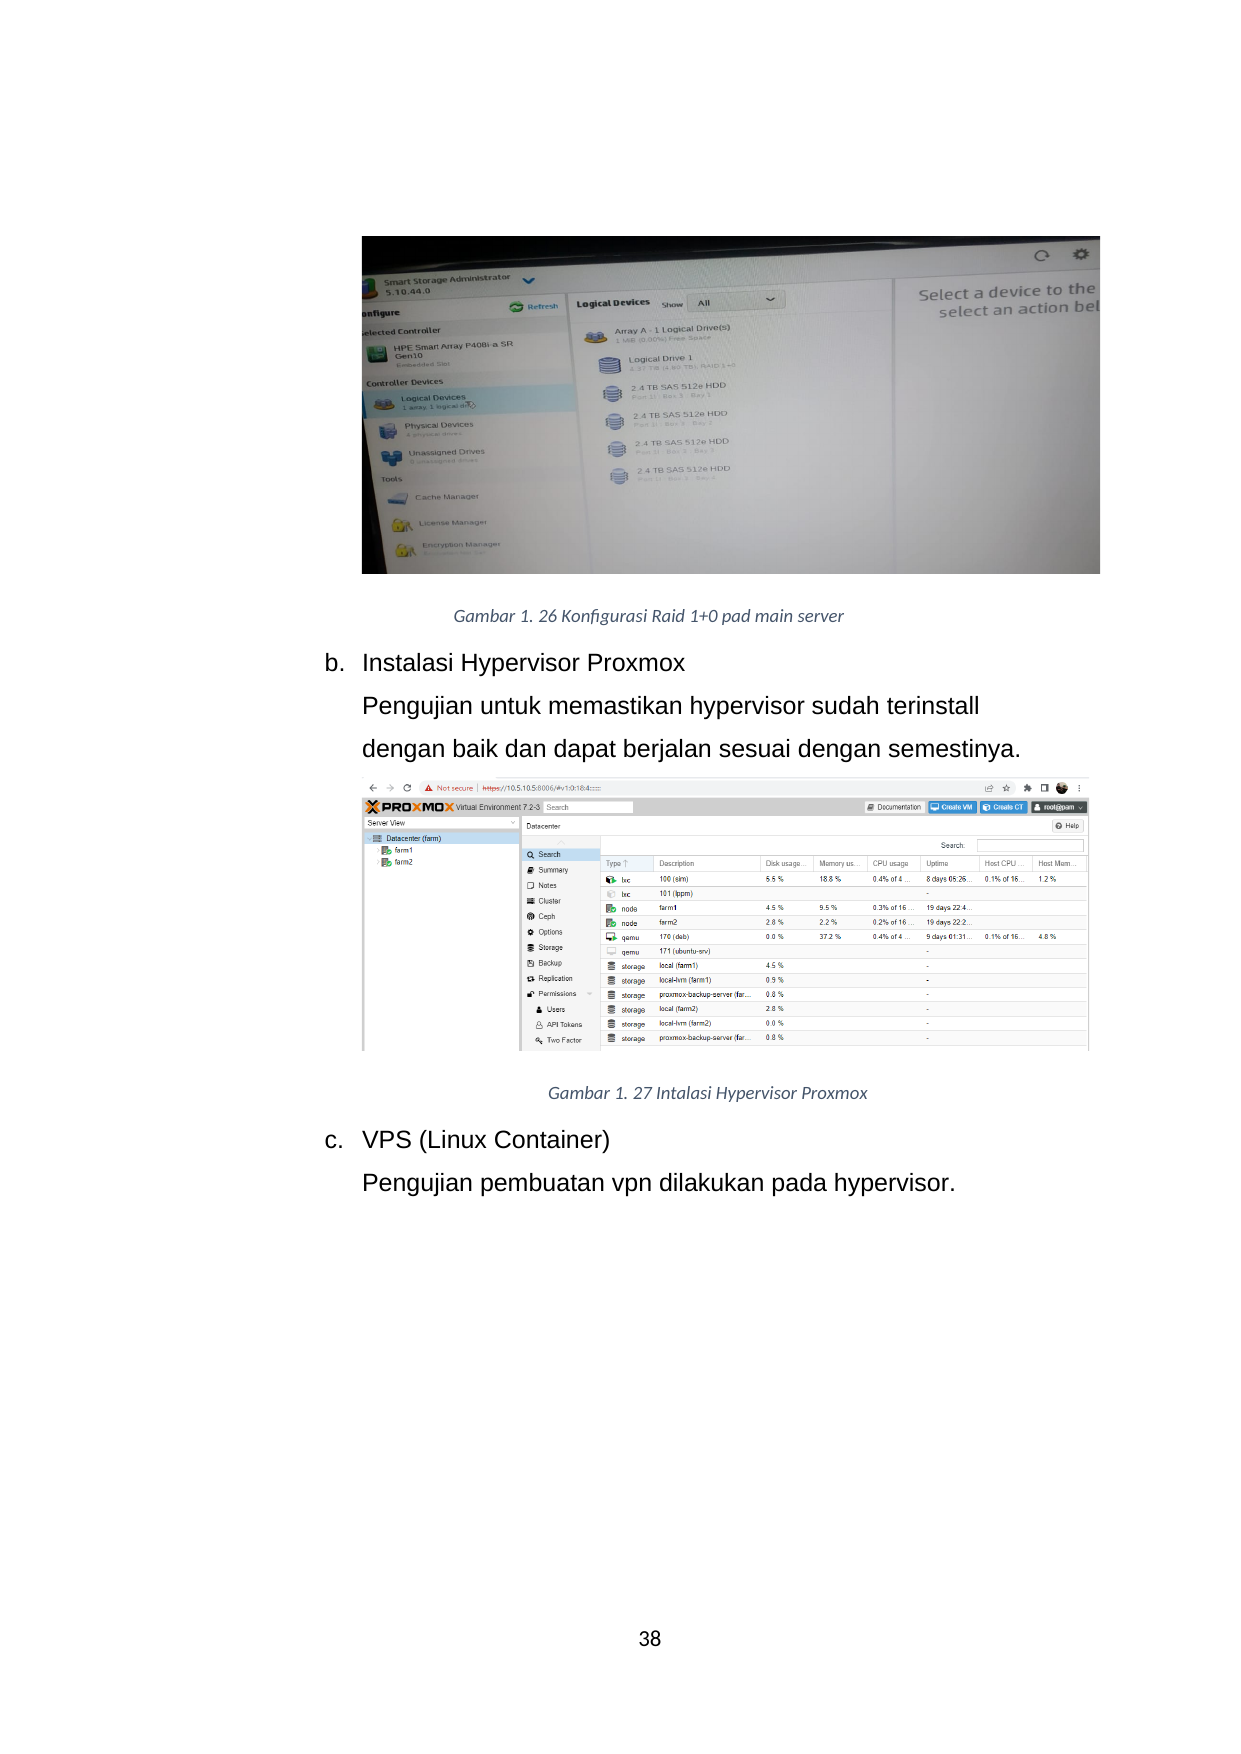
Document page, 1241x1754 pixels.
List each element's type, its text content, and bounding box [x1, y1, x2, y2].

list VPS (Linux Container) [324, 1125, 1063, 1154]
picture [361, 236, 1101, 574]
text Gambar 1. 27 Intalasi Hypervisor Proxmox [354, 1082, 1063, 1104]
picture [361, 777, 1090, 1051]
list Pengujian pembuatan vpn dilakukan pada hypervisor. [362, 1168, 1063, 1197]
text Gambar 1. 26 Konfigurasi Raid 1+0 pad main server [236, 604, 1063, 627]
list Instalasi Hypervisor Proxmox [324, 648, 1063, 677]
list Pengujian untuk memastikan hypervisor sudah terinstall dengan baik dan dapat berjalan sesuai dengan semestinya. [362, 691, 1063, 763]
